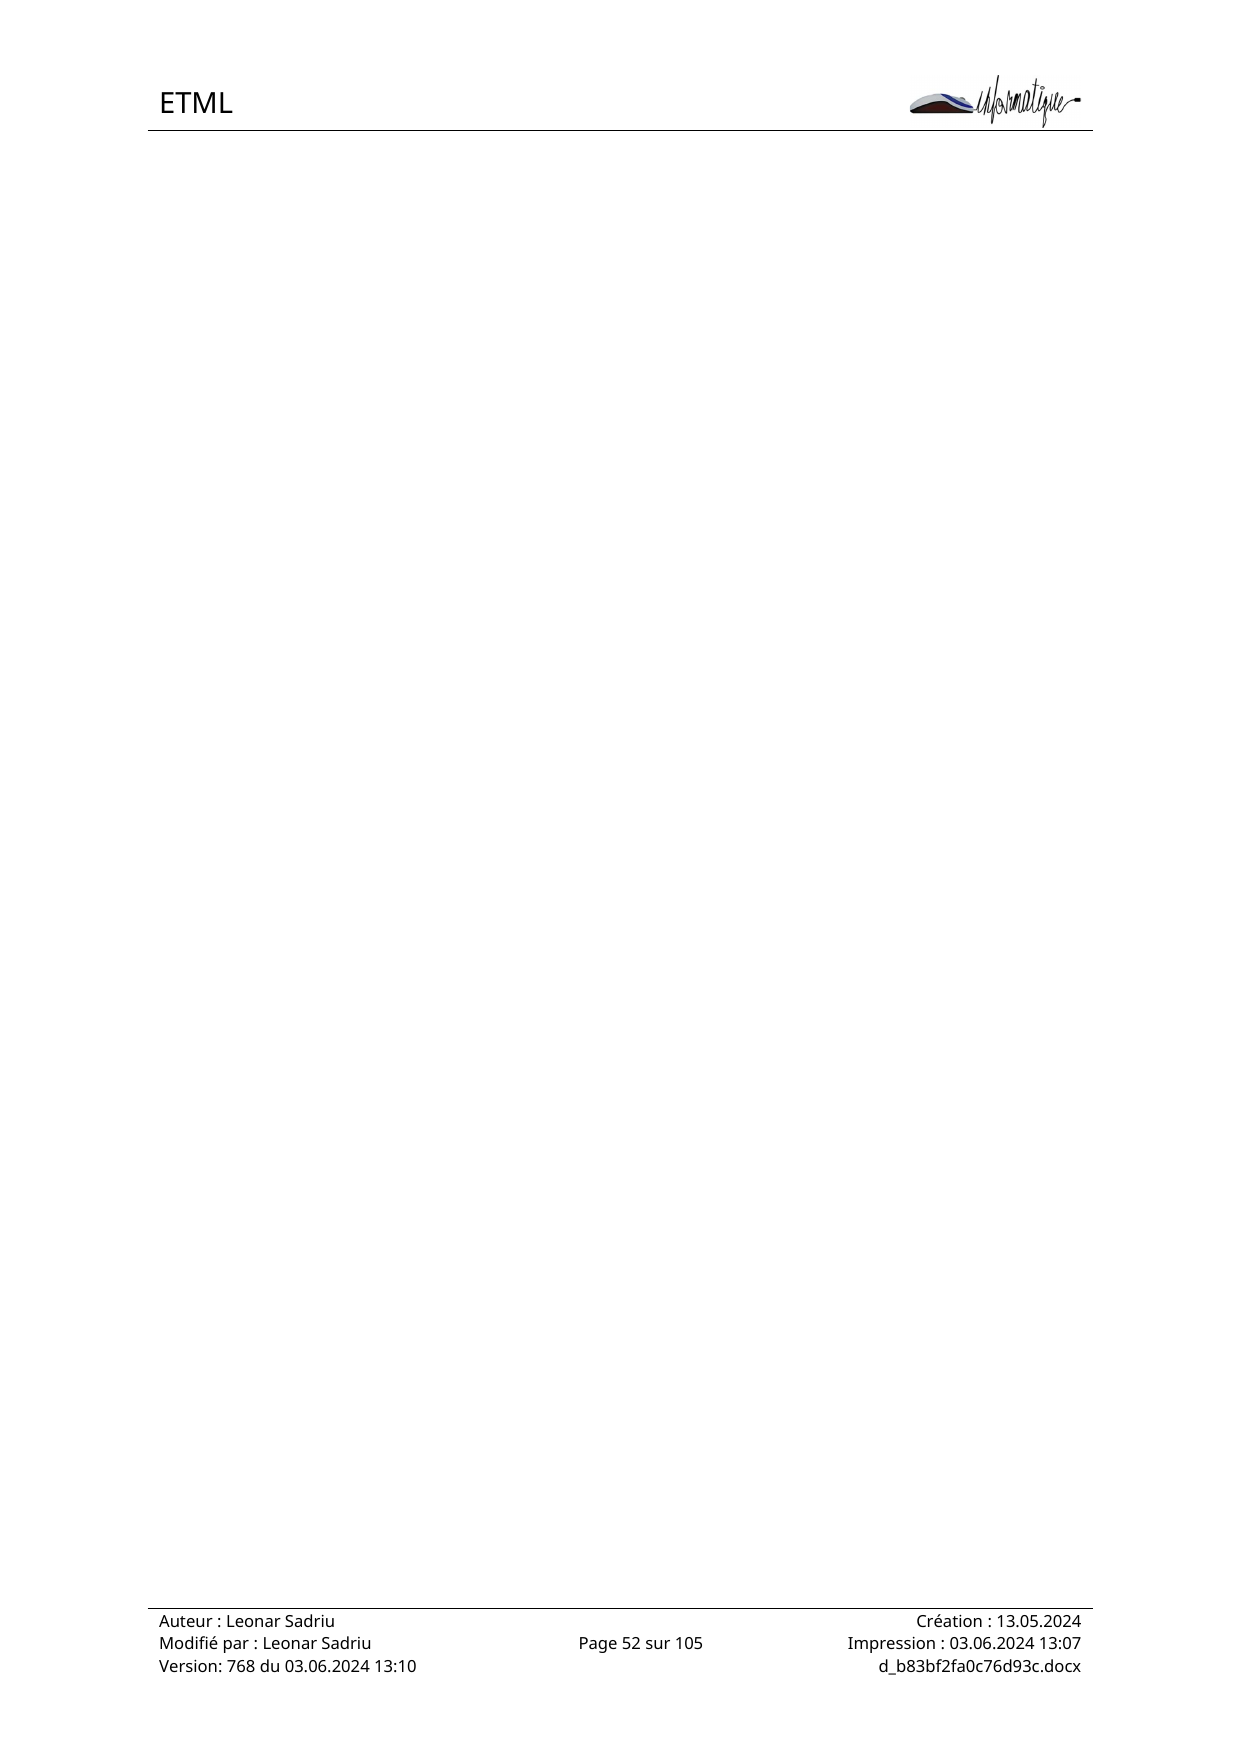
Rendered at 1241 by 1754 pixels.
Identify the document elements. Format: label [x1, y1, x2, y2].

picture [909, 75, 1082, 128]
